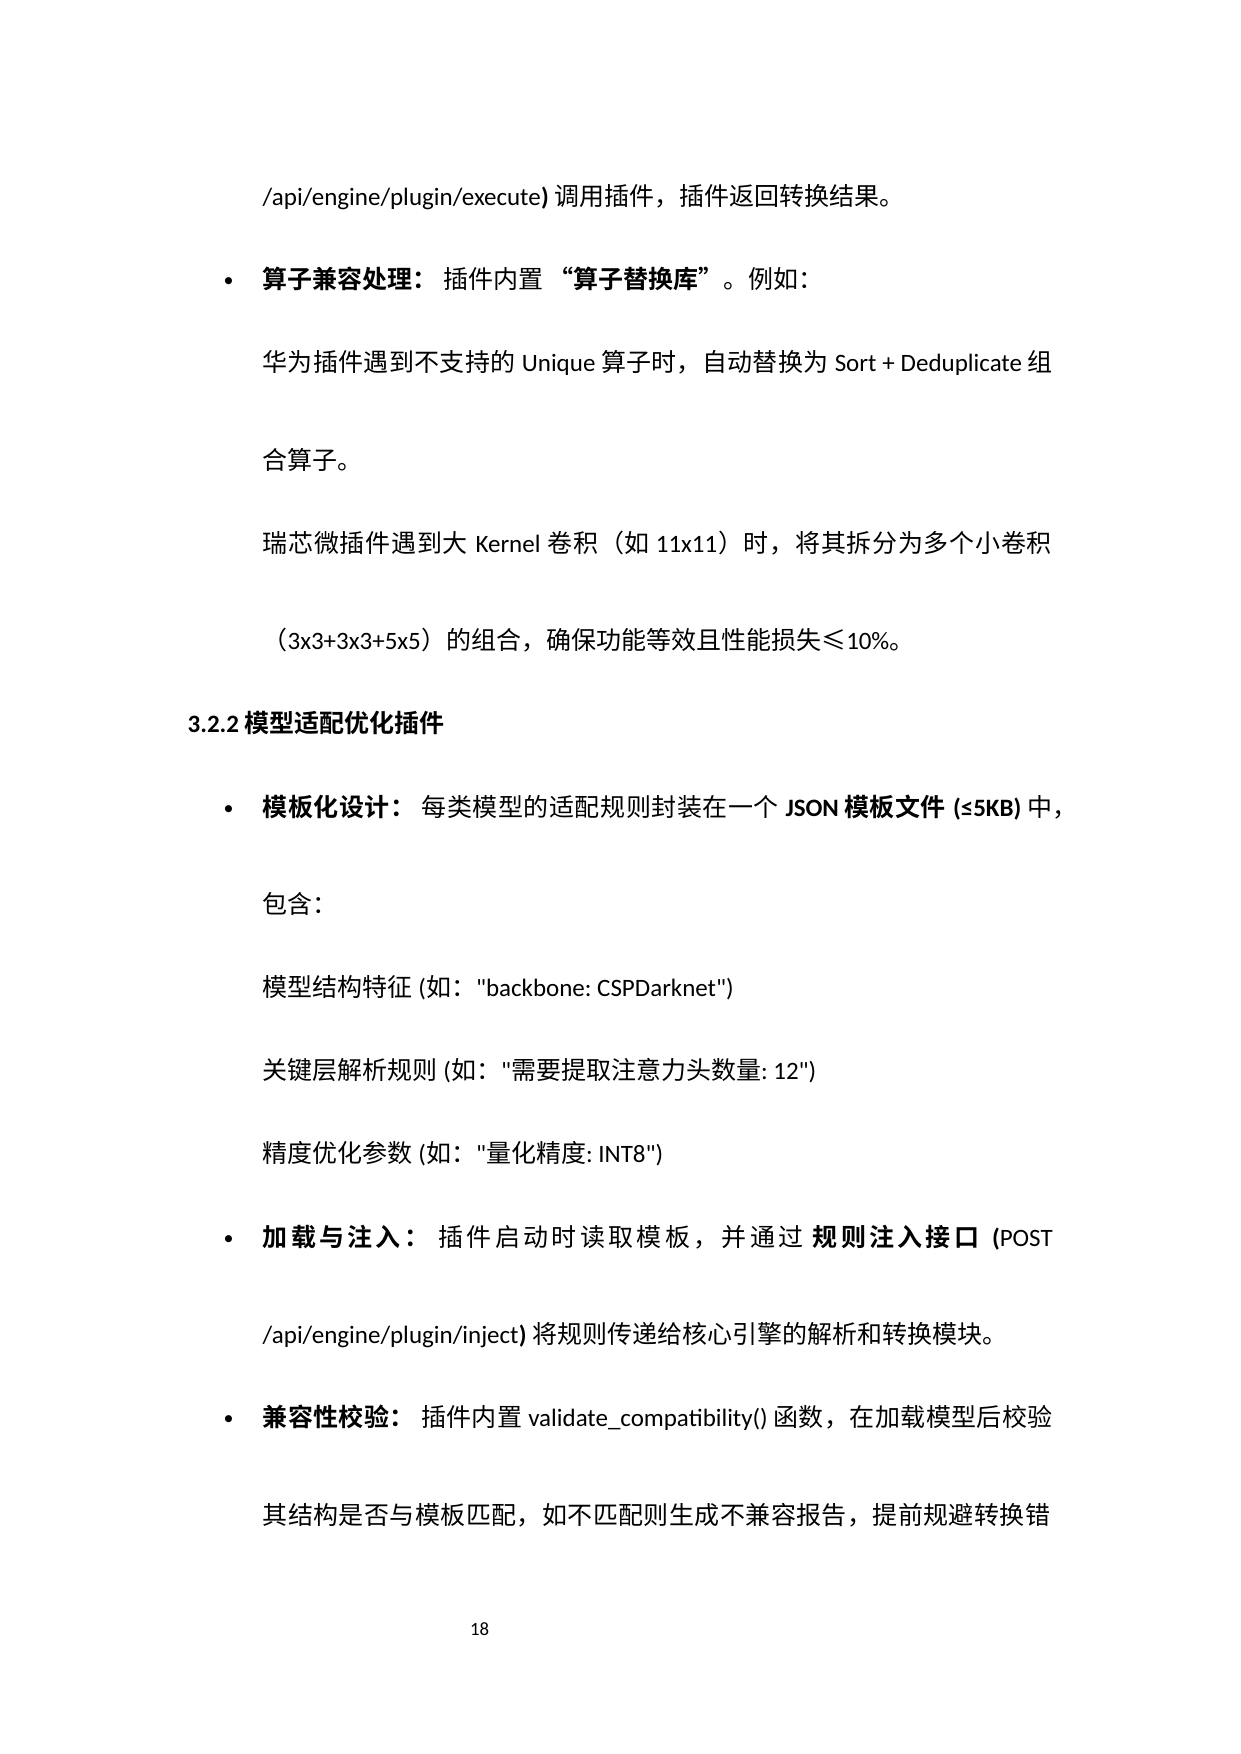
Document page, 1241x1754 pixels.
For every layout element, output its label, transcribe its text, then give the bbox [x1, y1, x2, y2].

text 华为插件遇到不支持的 Unique 算子时，自动替换为 Sort + Deduplicate 组合算子。 [262, 328, 1053, 491]
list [225, 162, 1053, 227]
text 精度优化参数 (如："量化精度: INT8") [262, 1119, 1053, 1184]
list 加载与注入： 插件启动时读取模板，并通过 规则注入接口 (POST /api/engine/plugin/inject) 将规则传递给核心引擎的解析和转换模块。 [225, 1203, 1053, 1365]
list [225, 1383, 1053, 1546]
text 瑞芯微插件遇到大 Kernel 卷积（如11x11）时，将其拆分为多个小卷积（3x3+3x3+5x5）的组合，确保功能等效且性能损失≤10%。 [262, 509, 1053, 671]
text 模型结构特征 (如："backbone: CSPDarknet") [262, 953, 1053, 1018]
list 算子兼容处理： 插件内置 “算子替换库”。例如： [225, 245, 1053, 310]
text 3.2.2 模型适配优化插件 [187, 689, 1053, 754]
text 关键层解析规则 (如："需要提取注意力头数量: 12") [262, 1036, 1053, 1101]
list 模板化设计： 每类模型的适配规则封装在一个 JSON模板文件 (≤5KB) 中，包含： [225, 773, 1053, 935]
